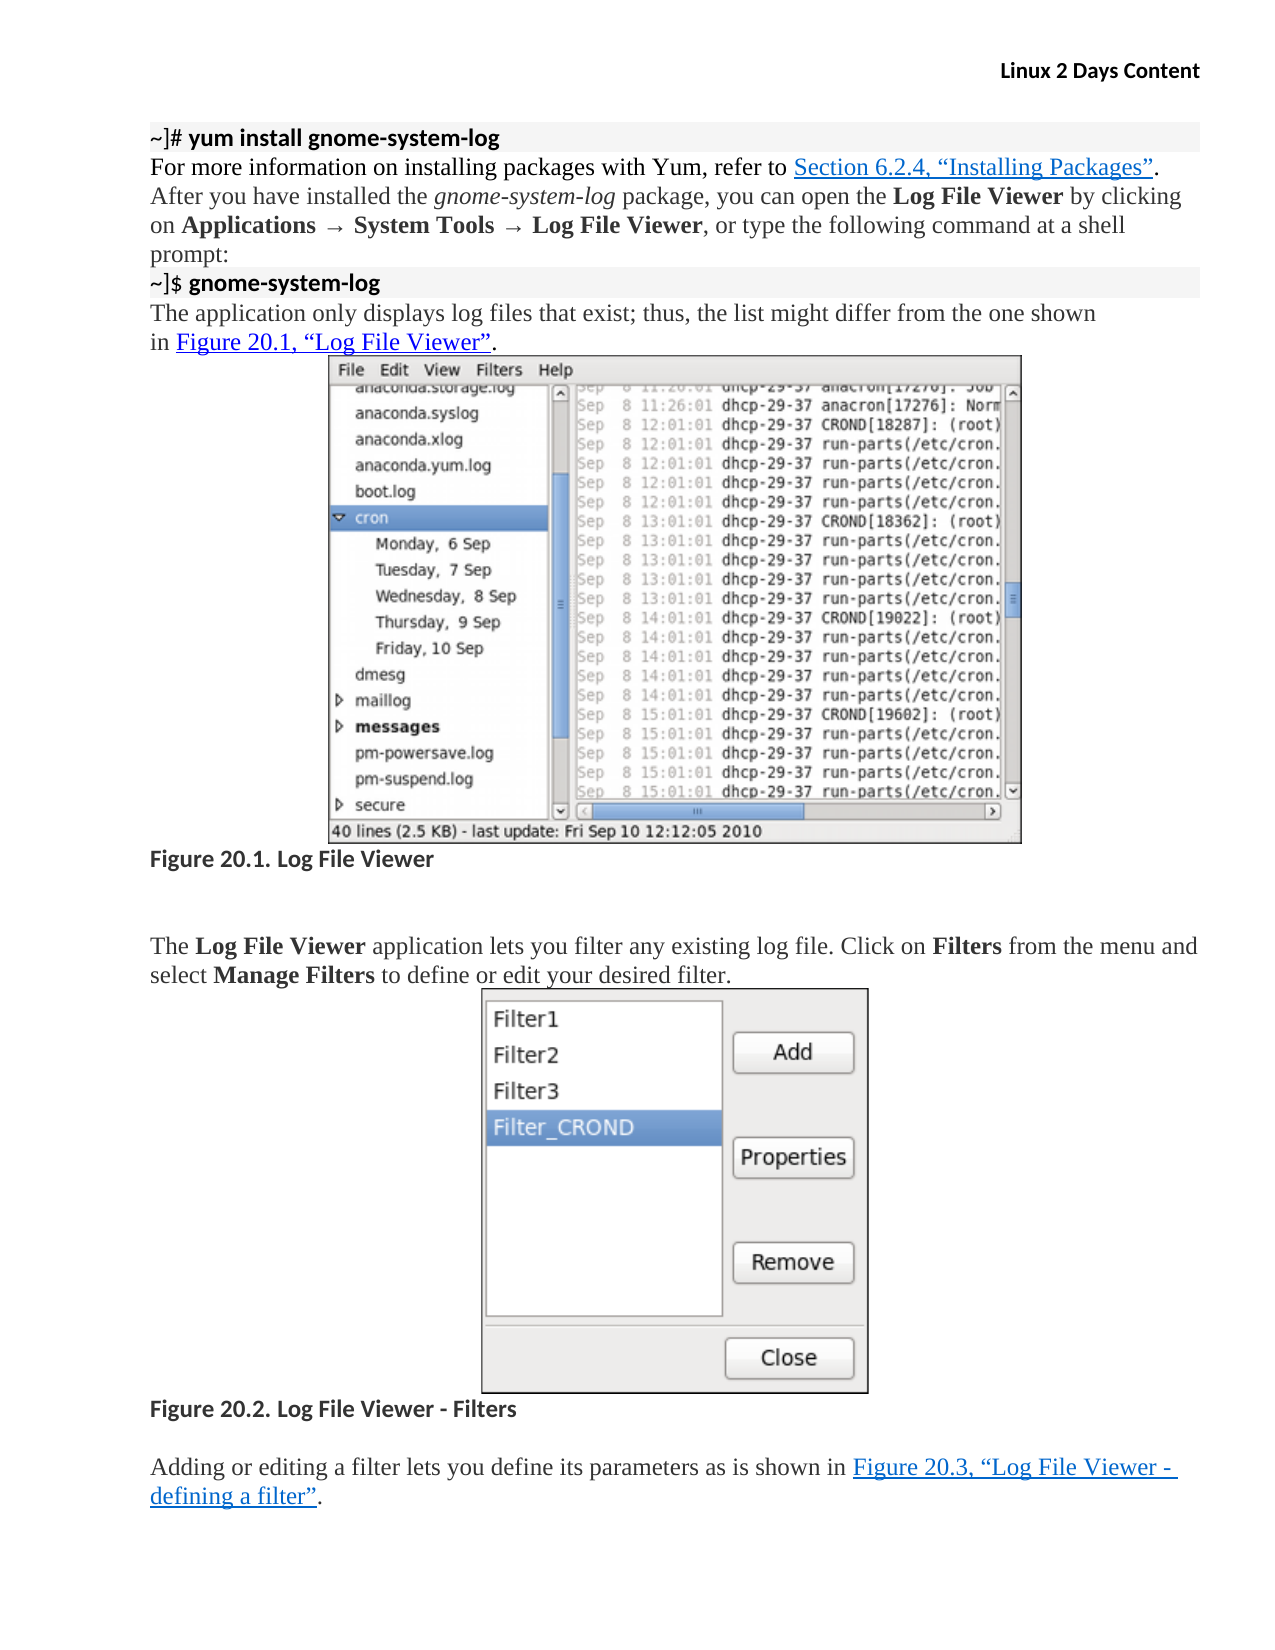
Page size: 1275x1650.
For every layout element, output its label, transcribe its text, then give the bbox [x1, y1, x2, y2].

text After you have installed the gnome-system-log package, you can open the Log File Viewer by clicking on Applications → System Tools → Log File Viewer, or type the following command at a shell prompt: [150, 181, 1200, 267]
text ~]# yum install gnome-system-log [150, 122, 1200, 152]
text For more information on installing packages with Yum, refer to Section 6.2.4, “Installing Packages”. [150, 152, 1200, 181]
title Figure 20.1. Log File Viewer [150, 843, 1200, 874]
picture [481, 988, 869, 1394]
text The Log File Viewer application lets you filter any existing log file. Click on Filters from the menu and select Manage Filters to define or edit your desired filter. [150, 931, 1200, 989]
text ~]$ gnome-system-log [150, 267, 1200, 298]
title Figure 20.2. Log File Viewer - Filters [150, 1393, 1200, 1424]
text Adding or editing a filter lets you define its parameters as is shown in Figure 20.3, “Log File Viewer - defining a filter”. [150, 1452, 1200, 1510]
picture [328, 355, 1022, 844]
text The application only displays log files that exist; thus, the list might differ from the one shown in Figure 20.1, “Log File Viewer”. [150, 298, 1200, 355]
